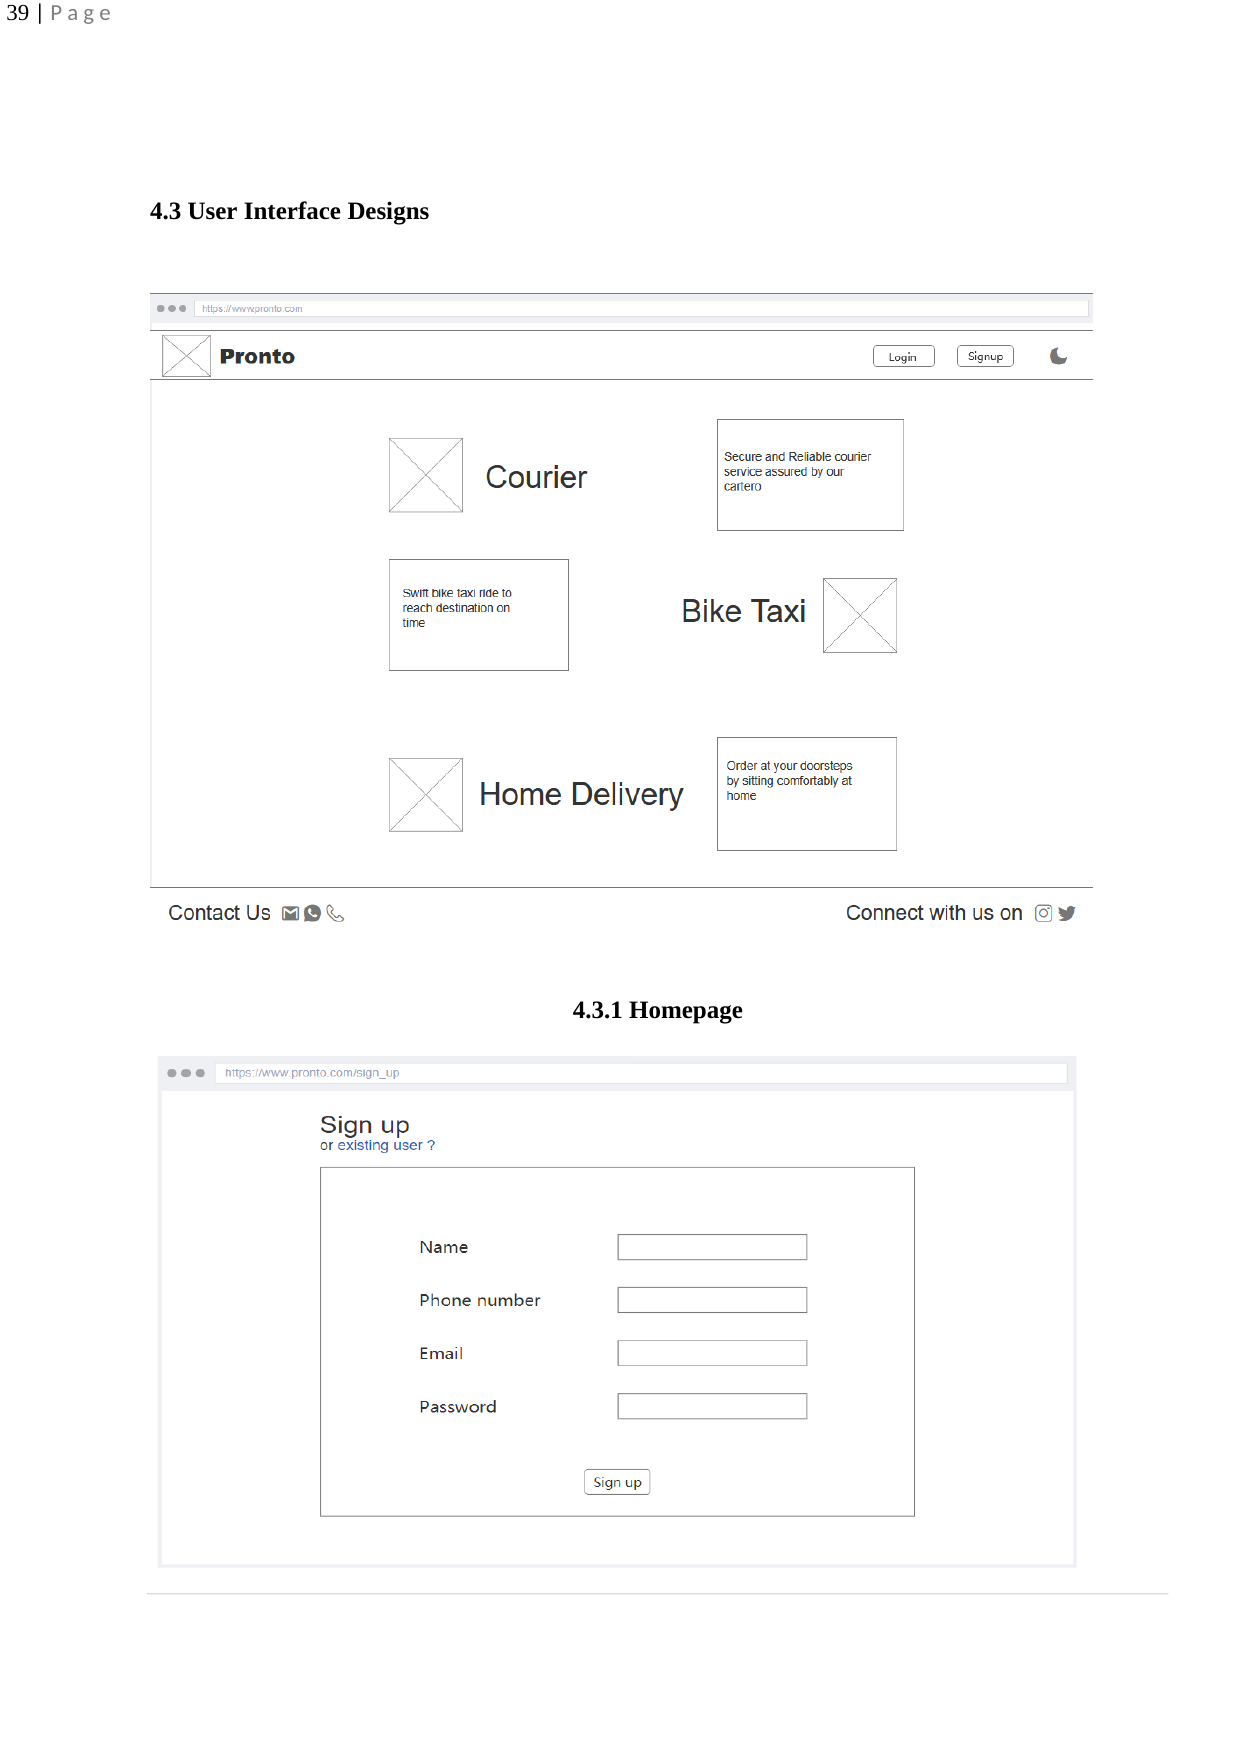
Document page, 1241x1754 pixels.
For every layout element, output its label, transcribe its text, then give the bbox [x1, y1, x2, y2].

picture [150, 293, 1094, 922]
picture [157, 1056, 1077, 1568]
subtitle Homepage [573, 995, 1207, 1024]
list User Interface Designs [150, 196, 1207, 224]
